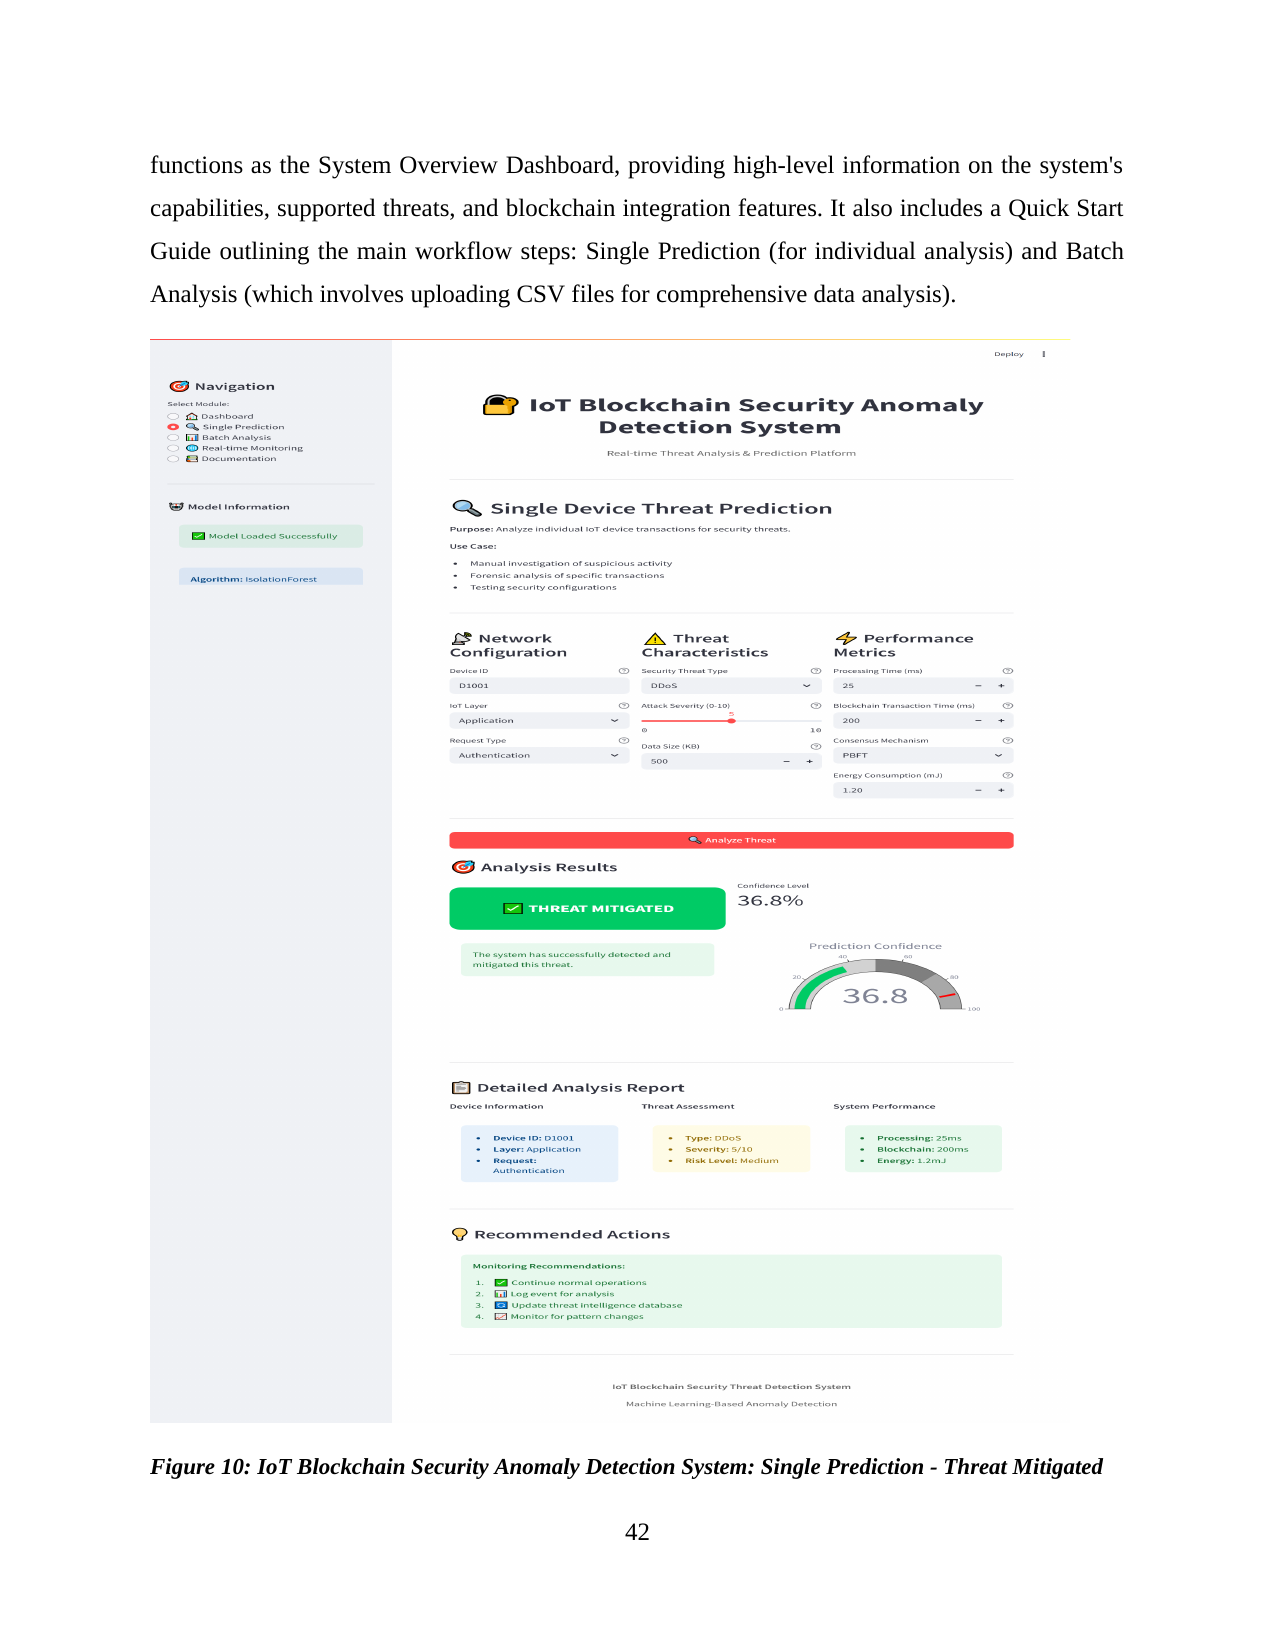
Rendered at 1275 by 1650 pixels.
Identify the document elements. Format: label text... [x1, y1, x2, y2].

picture [150, 339, 1071, 1423]
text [150, 150, 1125, 308]
text Figure 10: IoT Blockchain Security Anomaly Detection System: Single Prediction - Threat Mitigated [150, 1453, 1125, 1479]
